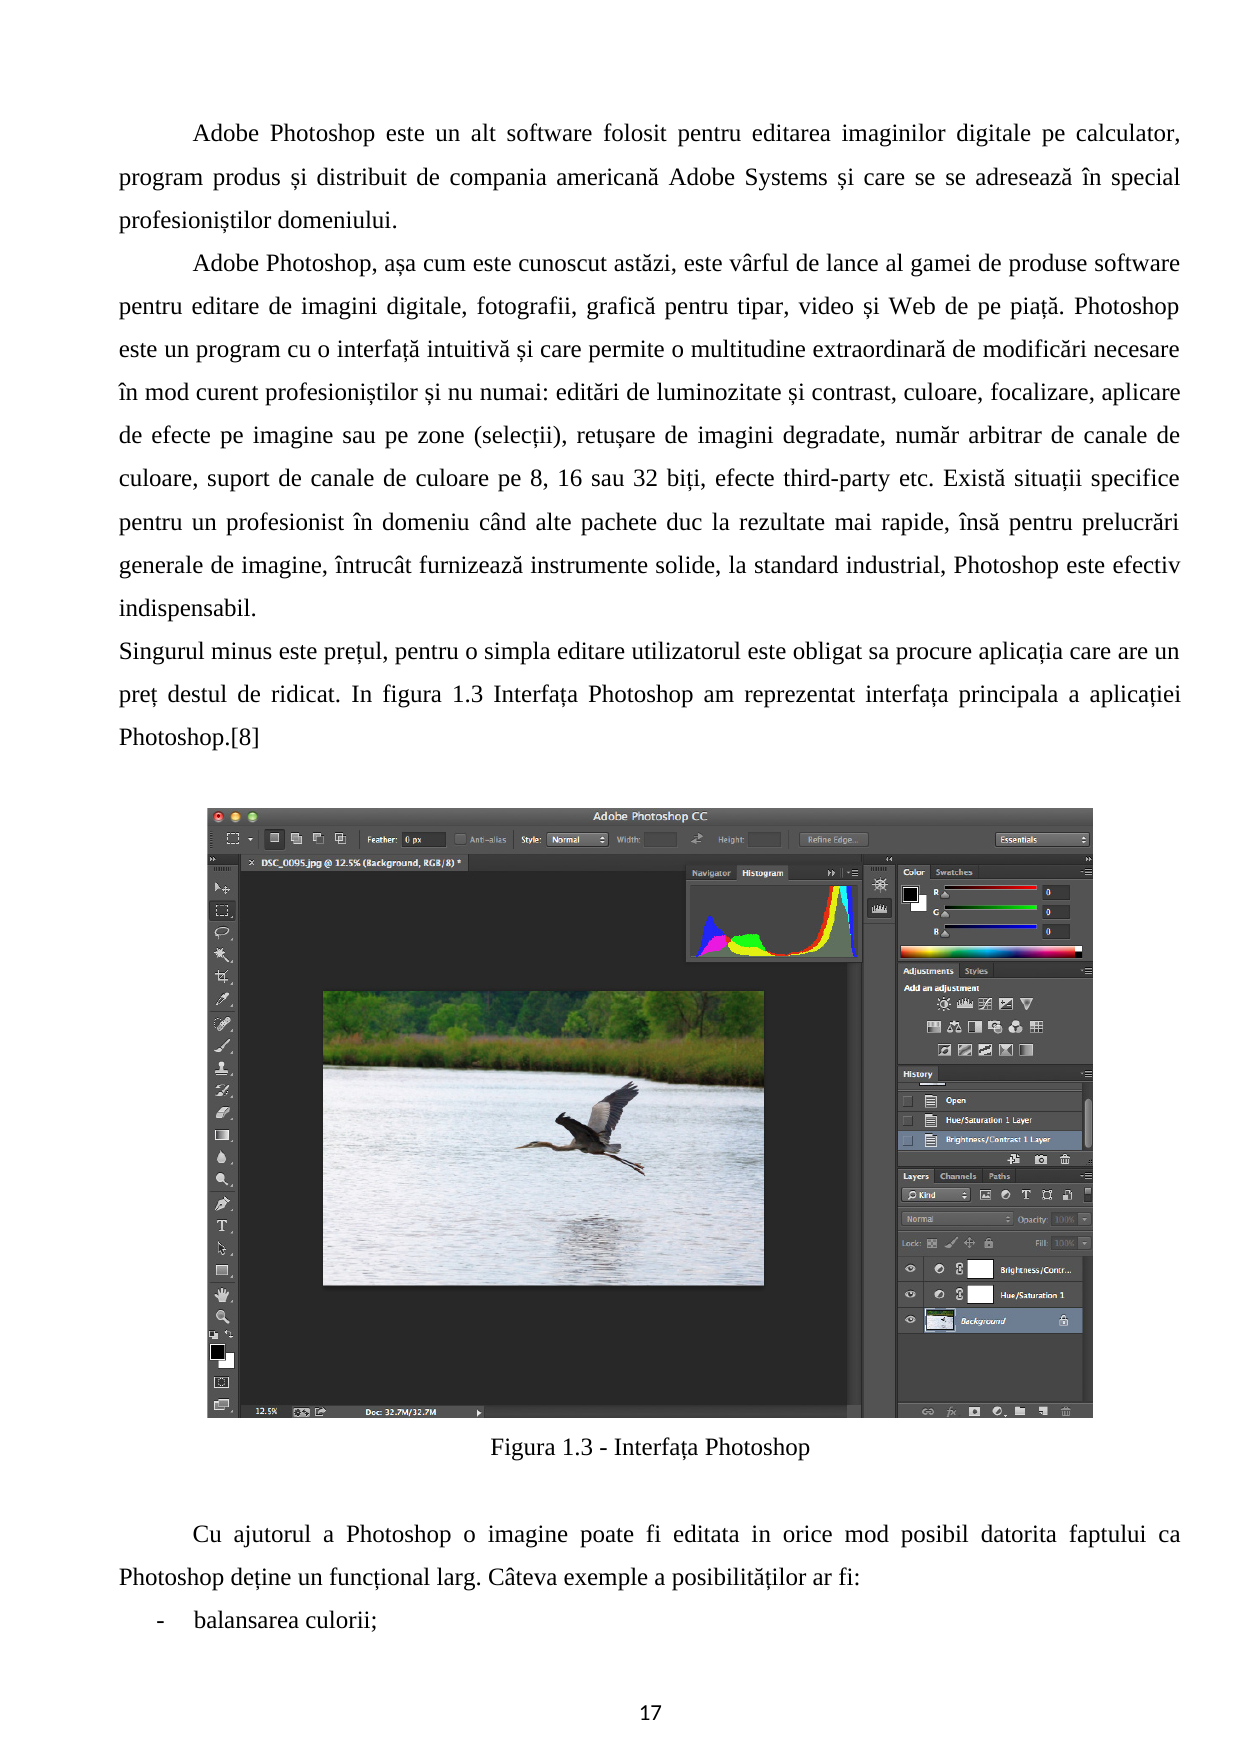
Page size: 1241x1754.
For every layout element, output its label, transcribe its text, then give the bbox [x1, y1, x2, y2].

text Cu ajutorul a Photoshop o imagine poate fi editata in orice mod posibil datorita faptului ca Photoshop deține un funcțional larg. Câteva exemple a posibilităților ar fi: [118, 1519, 1182, 1591]
list balansarea culorii; [156, 1605, 1182, 1634]
picture [207, 808, 1093, 1418]
text Adobe Photoshop, așa cum este cunoscut astăzi, este vârful de lance al gamei de produse software pentru editare de imagini digitale, fotografii, grafică pentru tipar, video și Web de pe piață. Photoshop este un program cu o interfață intuitivă și care permite o multitudine extraordinară de modificări necesare în mod curent profesioniștilor și nu numai: editări de luminozitate și contrast, culoare, focalizare, aplicare de efecte pe imagine sau pe zone (selecții), retușare de imagini degradate, număr arbitrar de canale de culoare, suport de canale de culoare pe 8, 16 sau 32 biți, efecte third-party etc. Există situații specifice pentru un profesionist în domeniu când alte pachete duc la rezultate mai rapide, însă pentru prelucrări generale de imagine, întrucât furnizează instrumente solide, la standard industrial, Photoshop este efectiv indispensabil. [118, 248, 1182, 622]
text Adobe Photoshop este un alt software folosit pentru editarea imaginilor digitale pe calculator, program produs și distribuit de compania americană Adobe Systems și care se se adresează în special profesioniștilor domeniului. [118, 118, 1182, 233]
text Figura 1.3 - Interfața Photoshop [118, 1432, 1182, 1461]
text Singurul minus este prețul, pentru o simpla editare utilizatorul este obligat sa procure aplicația care are un preț destul de ridicat. In figura 1.3 Interfața Photoshop am reprezentat interfața principala a aplicației Photoshop.[8] [118, 636, 1182, 751]
